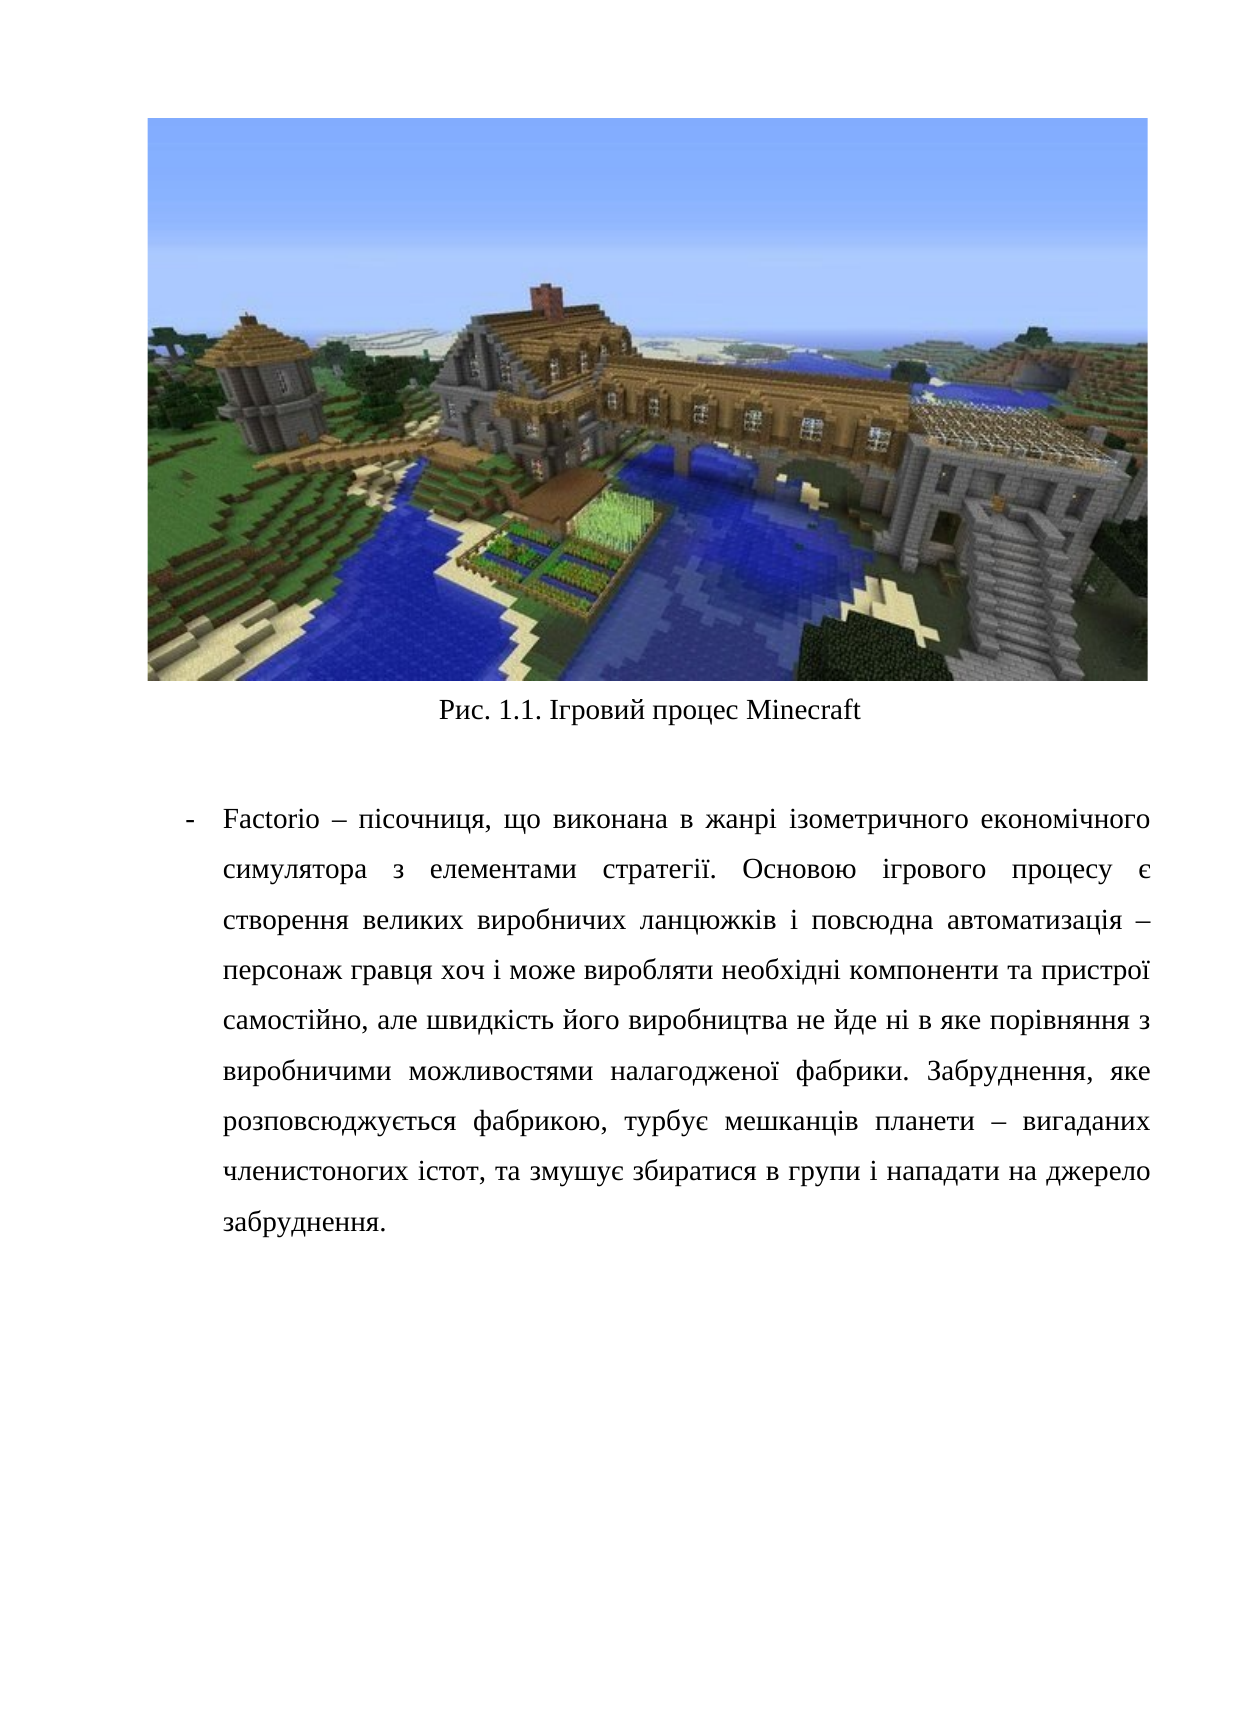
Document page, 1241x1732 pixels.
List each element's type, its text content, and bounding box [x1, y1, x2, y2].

list Factorio – пісочниця, що виконана в жанрі ізометричного економічного симулятора з елементами стратегії. Основою ігрового процесу є створення великих виробничих ланцюжків і повсюдна автоматизація – персонаж гравця хоч і може виробляти необхідні компоненти та пристрої самостійно, але швидкість його виробництва не йде ні в яке порівняння з виробничими можливостями налагодженої фабрики. Забруднення, яке розповсюджується фабрикою, турбує мешканців планети – вигаданих членистоногих істот, та змушує збиратися в групи і нападати на джерело забруднення. [185, 801, 1152, 1237]
text Рис. 1.1. Ігровий процес Minecraft [148, 692, 1152, 726]
picture [147, 118, 1148, 681]
